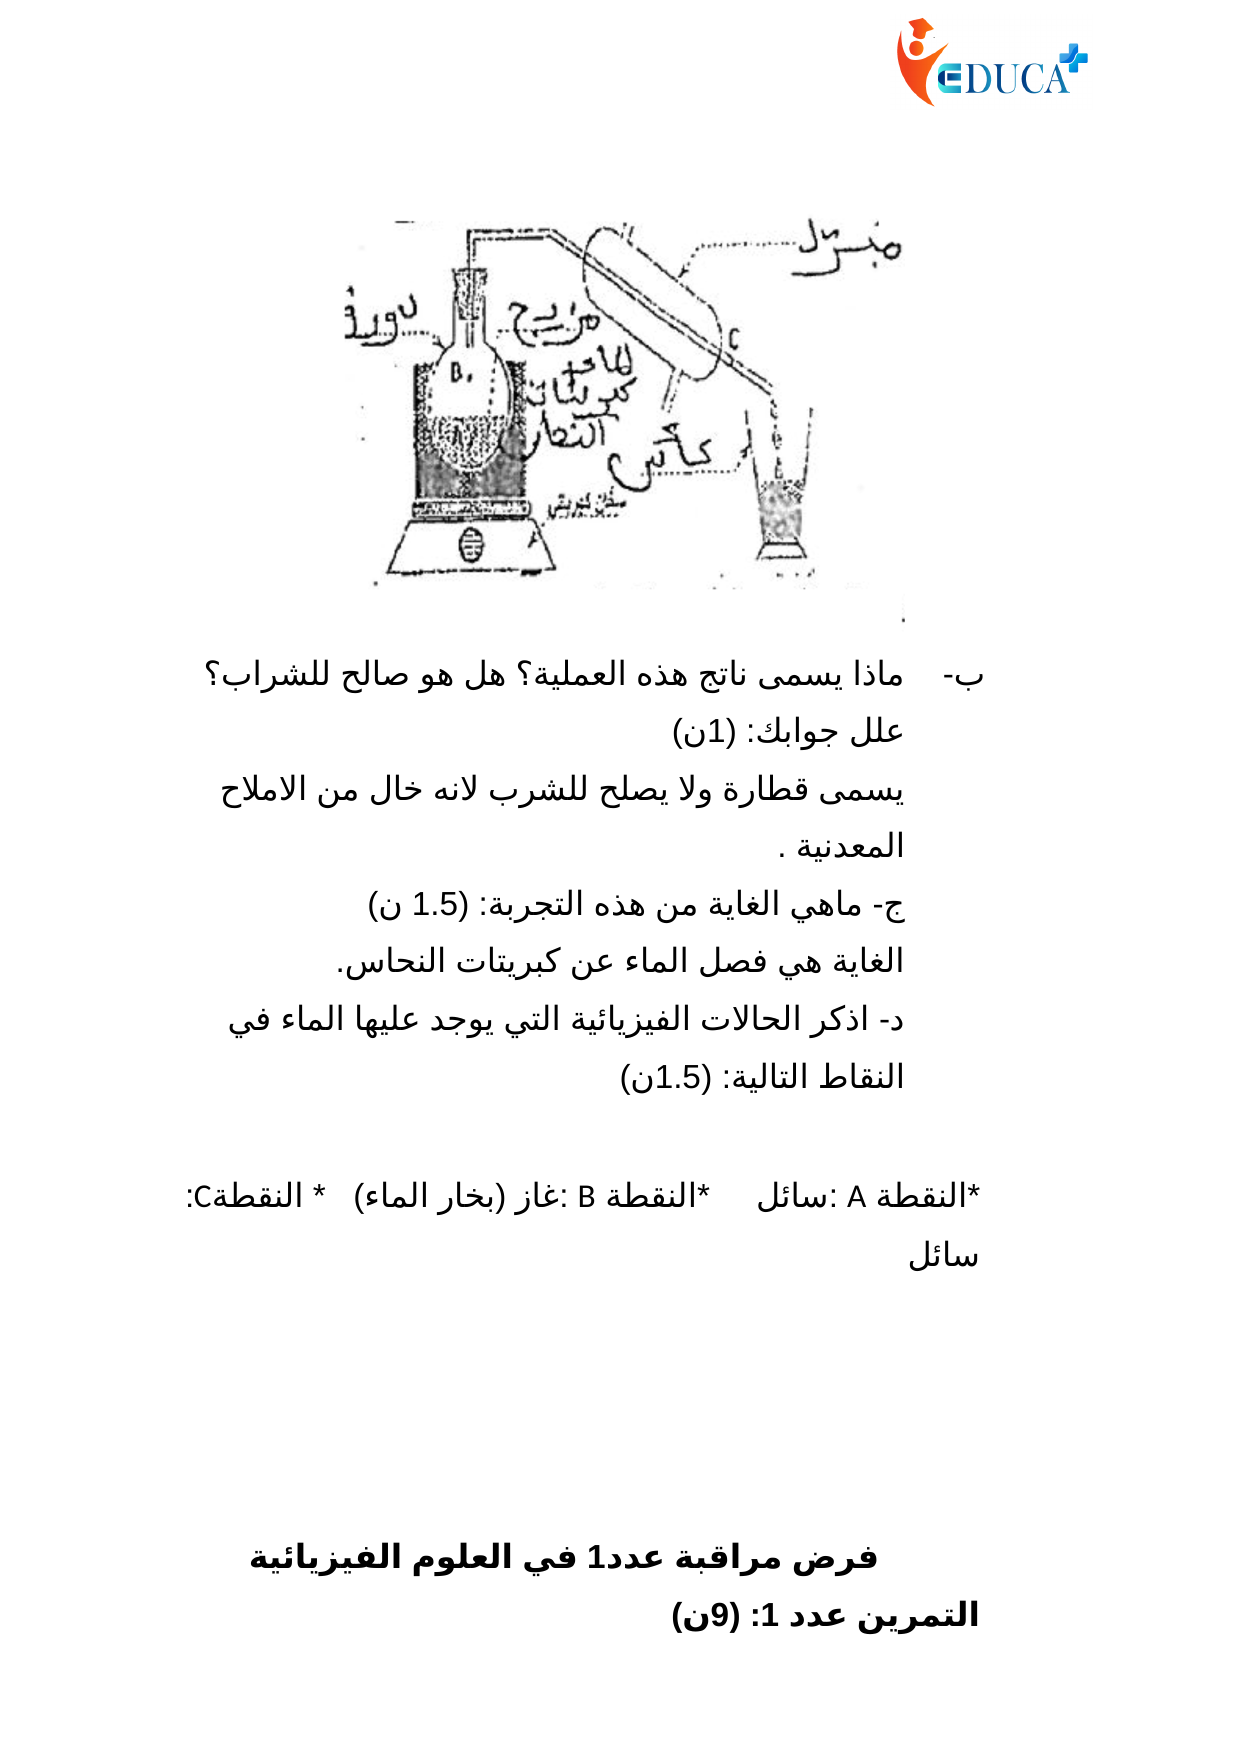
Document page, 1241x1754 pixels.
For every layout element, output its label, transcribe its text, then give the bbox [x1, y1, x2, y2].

list فرض مراقبة عدد1 في العلوم الفيزيائية [148, 1537, 980, 1576]
picture [890, 14, 1093, 110]
list ج- ماهي الغاية من هذه التجربة: (1.5 ن) [148, 884, 905, 922]
list يسمى قطارة ولا يصلح للشرب لانه خال من الاملاح المعدنية . [148, 769, 905, 865]
list ماذا يسمى ناتج هذه العملية؟ هل هو صالح للشراب؟ علل جوابك: (1ن) [148, 653, 943, 749]
list *النقطة A :سائل *النقطة B :غاز (بخار الماء) * النقطةC: سائل [148, 1175, 980, 1274]
list الغاية هي فصل الماء عن كبريتات النحاس. [148, 942, 905, 980]
picture [346, 132, 904, 638]
list التمرين عدد 1: (9ن) [148, 1595, 980, 1633]
list د- اذكر الحالات الفيزيائية التي يوجد عليها الماء في النقاط التالية: (1.5ن) [148, 999, 905, 1095]
